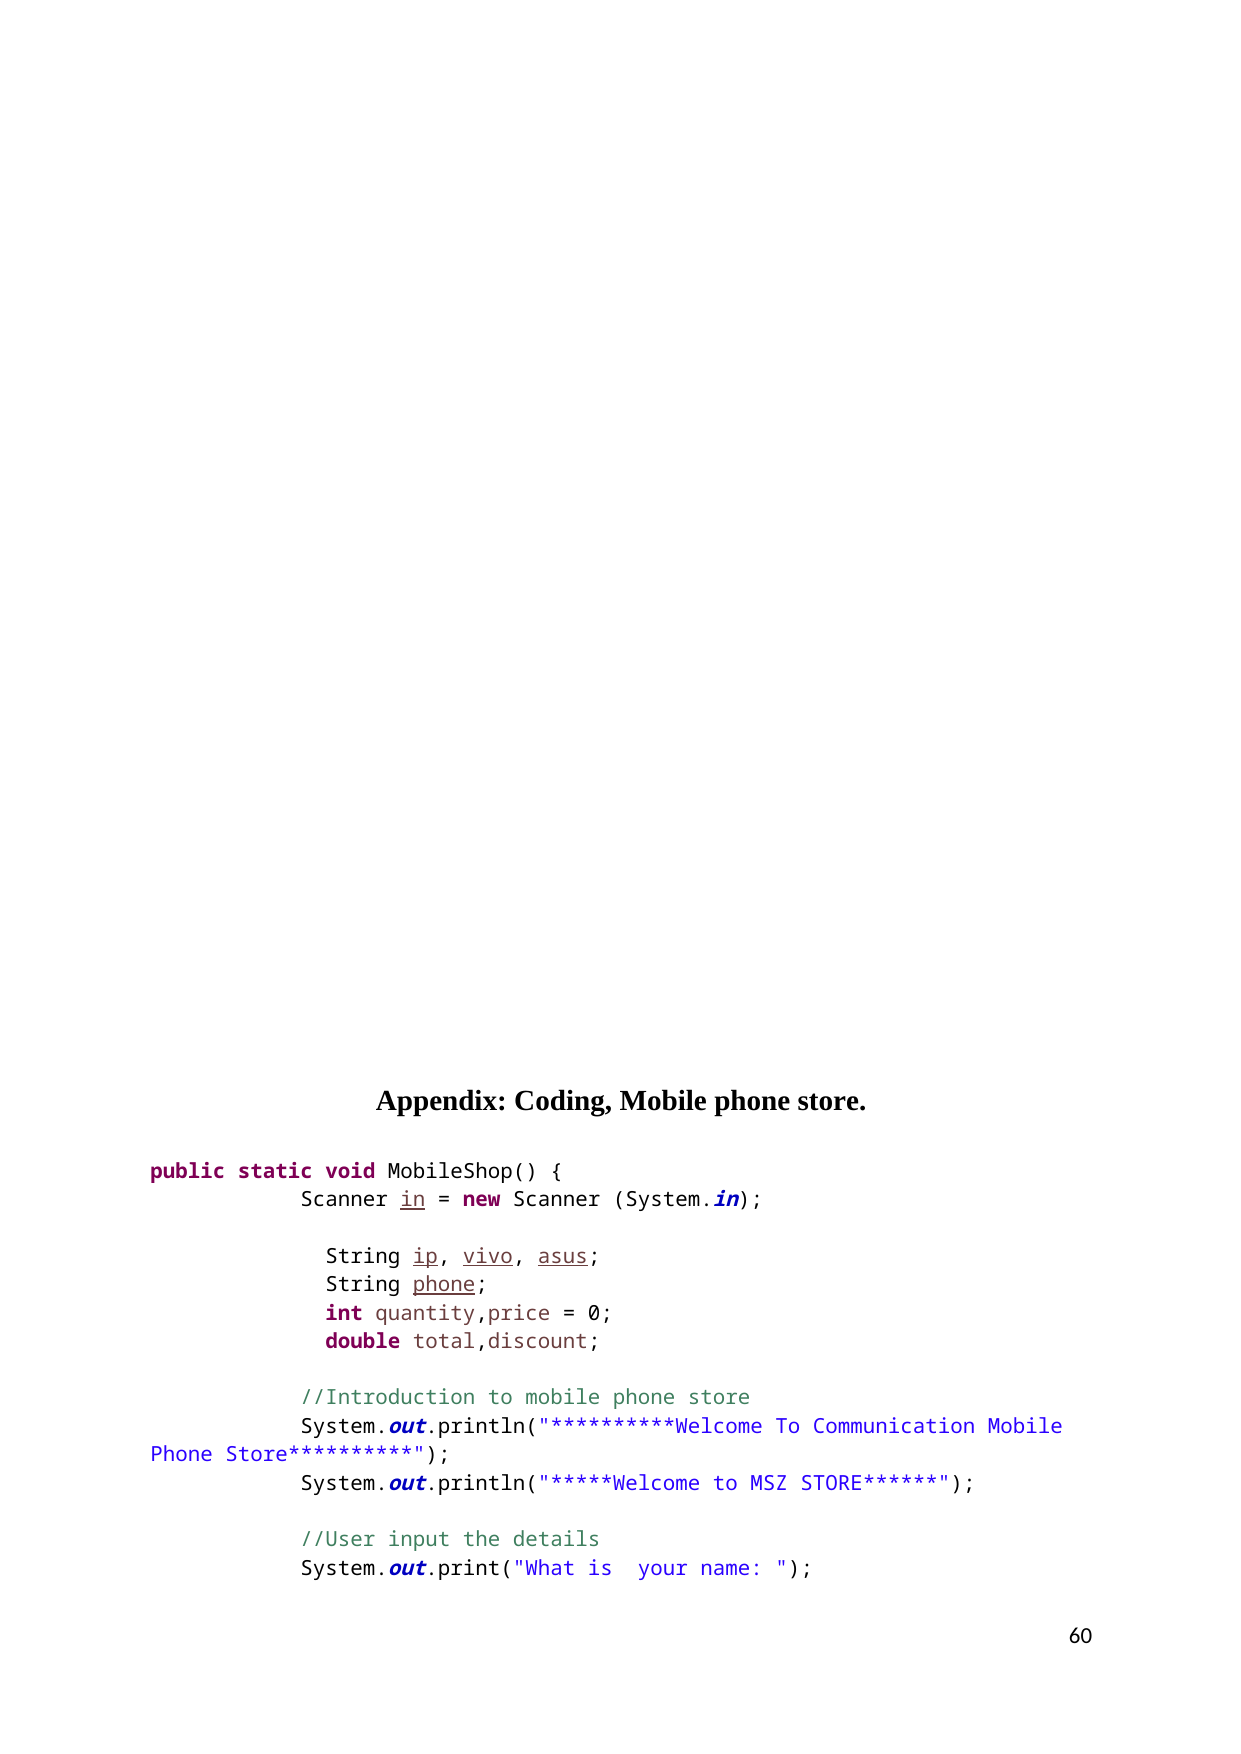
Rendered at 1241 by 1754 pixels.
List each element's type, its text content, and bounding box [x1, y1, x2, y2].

text public static void MobileShop() { [150, 1156, 1092, 1184]
text int quantity,price = 0; [150, 1298, 1092, 1326]
text Scanner in = new Scanner (System.in); [150, 1184, 1092, 1213]
text //Introduction to mobile phone store [150, 1382, 1092, 1411]
text double total,discount; [150, 1326, 1092, 1354]
text //User input the details [150, 1524, 1092, 1553]
text String ip, vivo, asus; [150, 1241, 1092, 1269]
text System.out.println("**********Welcome To Communication Mobile Phone Store**********"); [150, 1411, 1092, 1468]
text System.out.println("*****Welcome to MSZ STORE******"); [150, 1468, 1092, 1496]
text String phone; [150, 1269, 1092, 1298]
text System.out.print("What is your name: "); [150, 1553, 1092, 1581]
text Appendix: Coding, Mobile phone store. [150, 1083, 1092, 1117]
